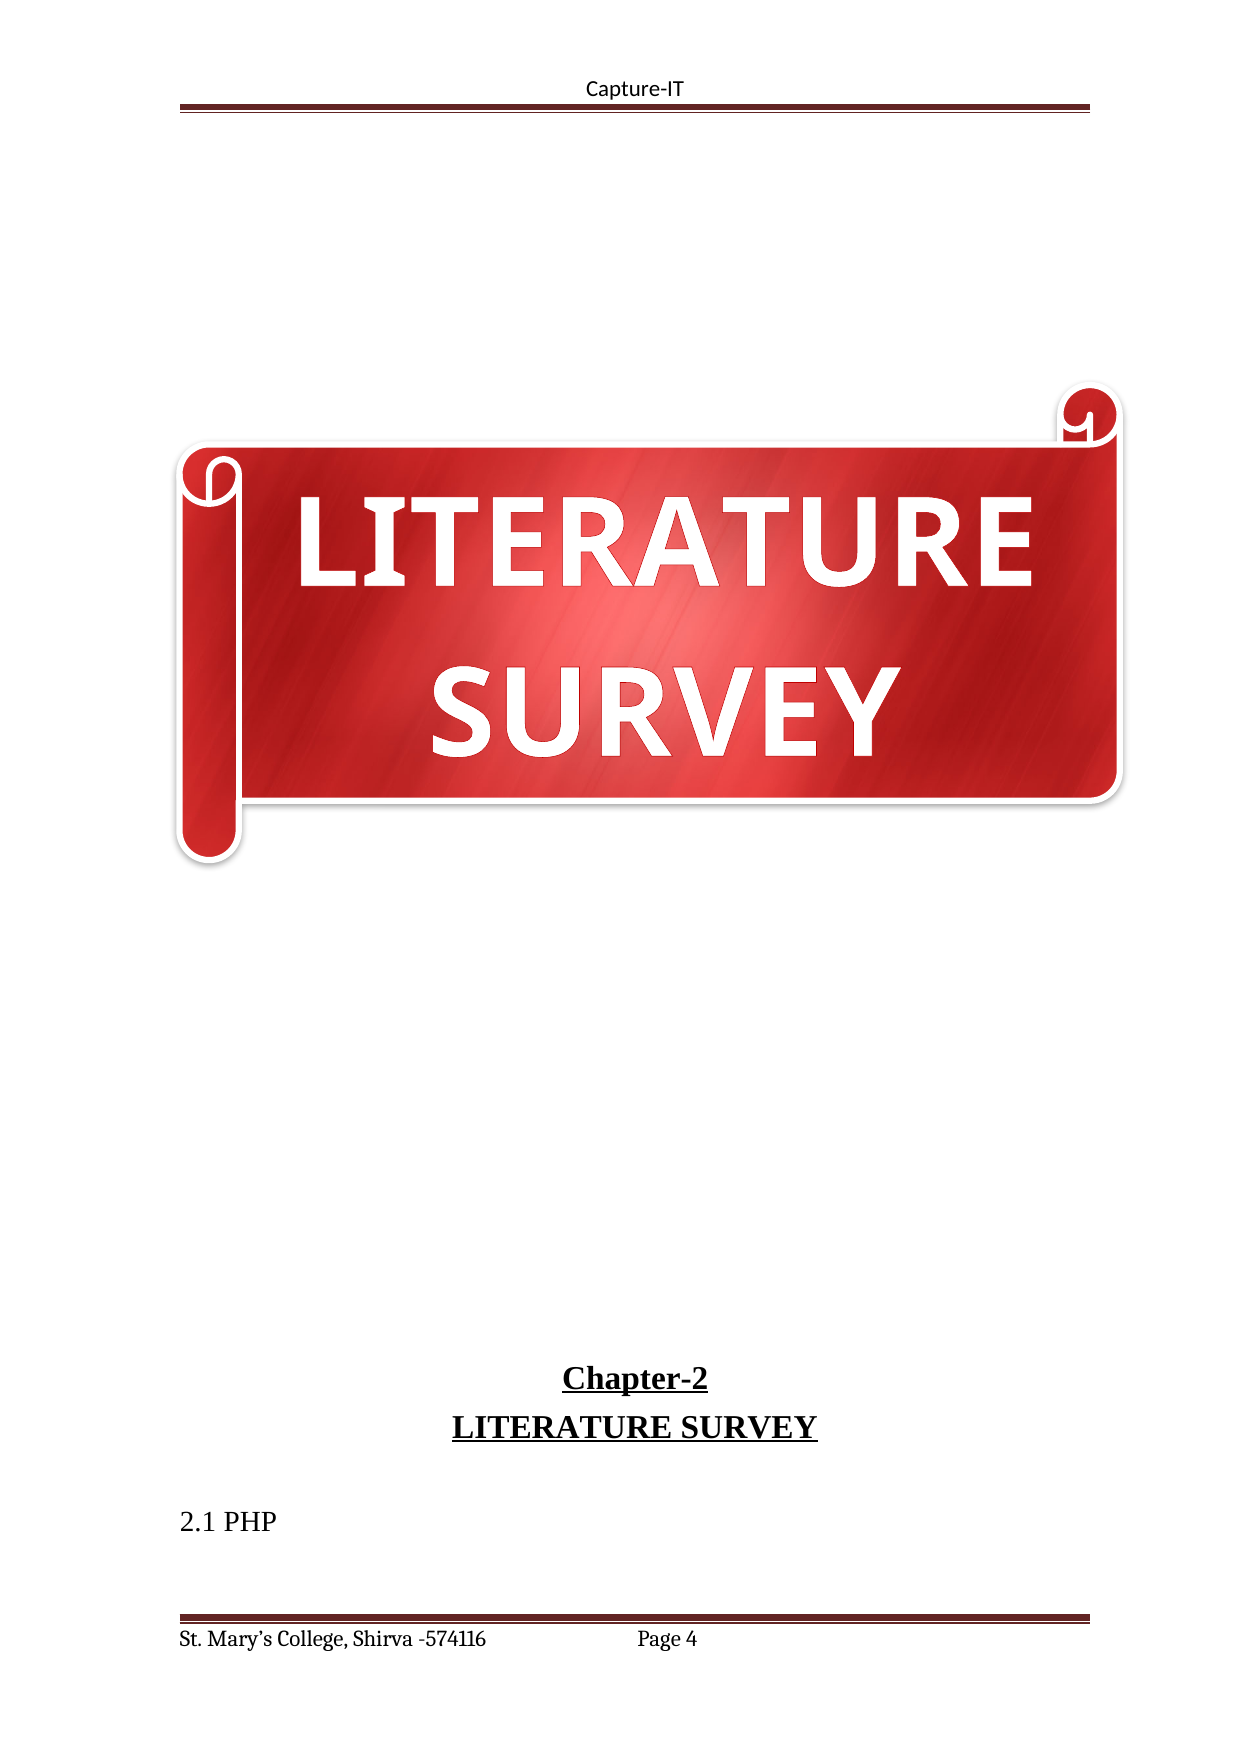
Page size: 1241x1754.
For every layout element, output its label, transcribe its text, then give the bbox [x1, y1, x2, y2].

text LITERATURE SURVEY [179, 1407, 1090, 1445]
text 2.1 PHP [179, 1504, 1090, 1538]
picture [1064, 430, 1086, 441]
picture [183, 436, 1116, 797]
picture [213, 463, 235, 500]
text Chapter-2 [179, 1358, 1090, 1397]
picture [183, 495, 236, 856]
picture [1064, 389, 1116, 440]
